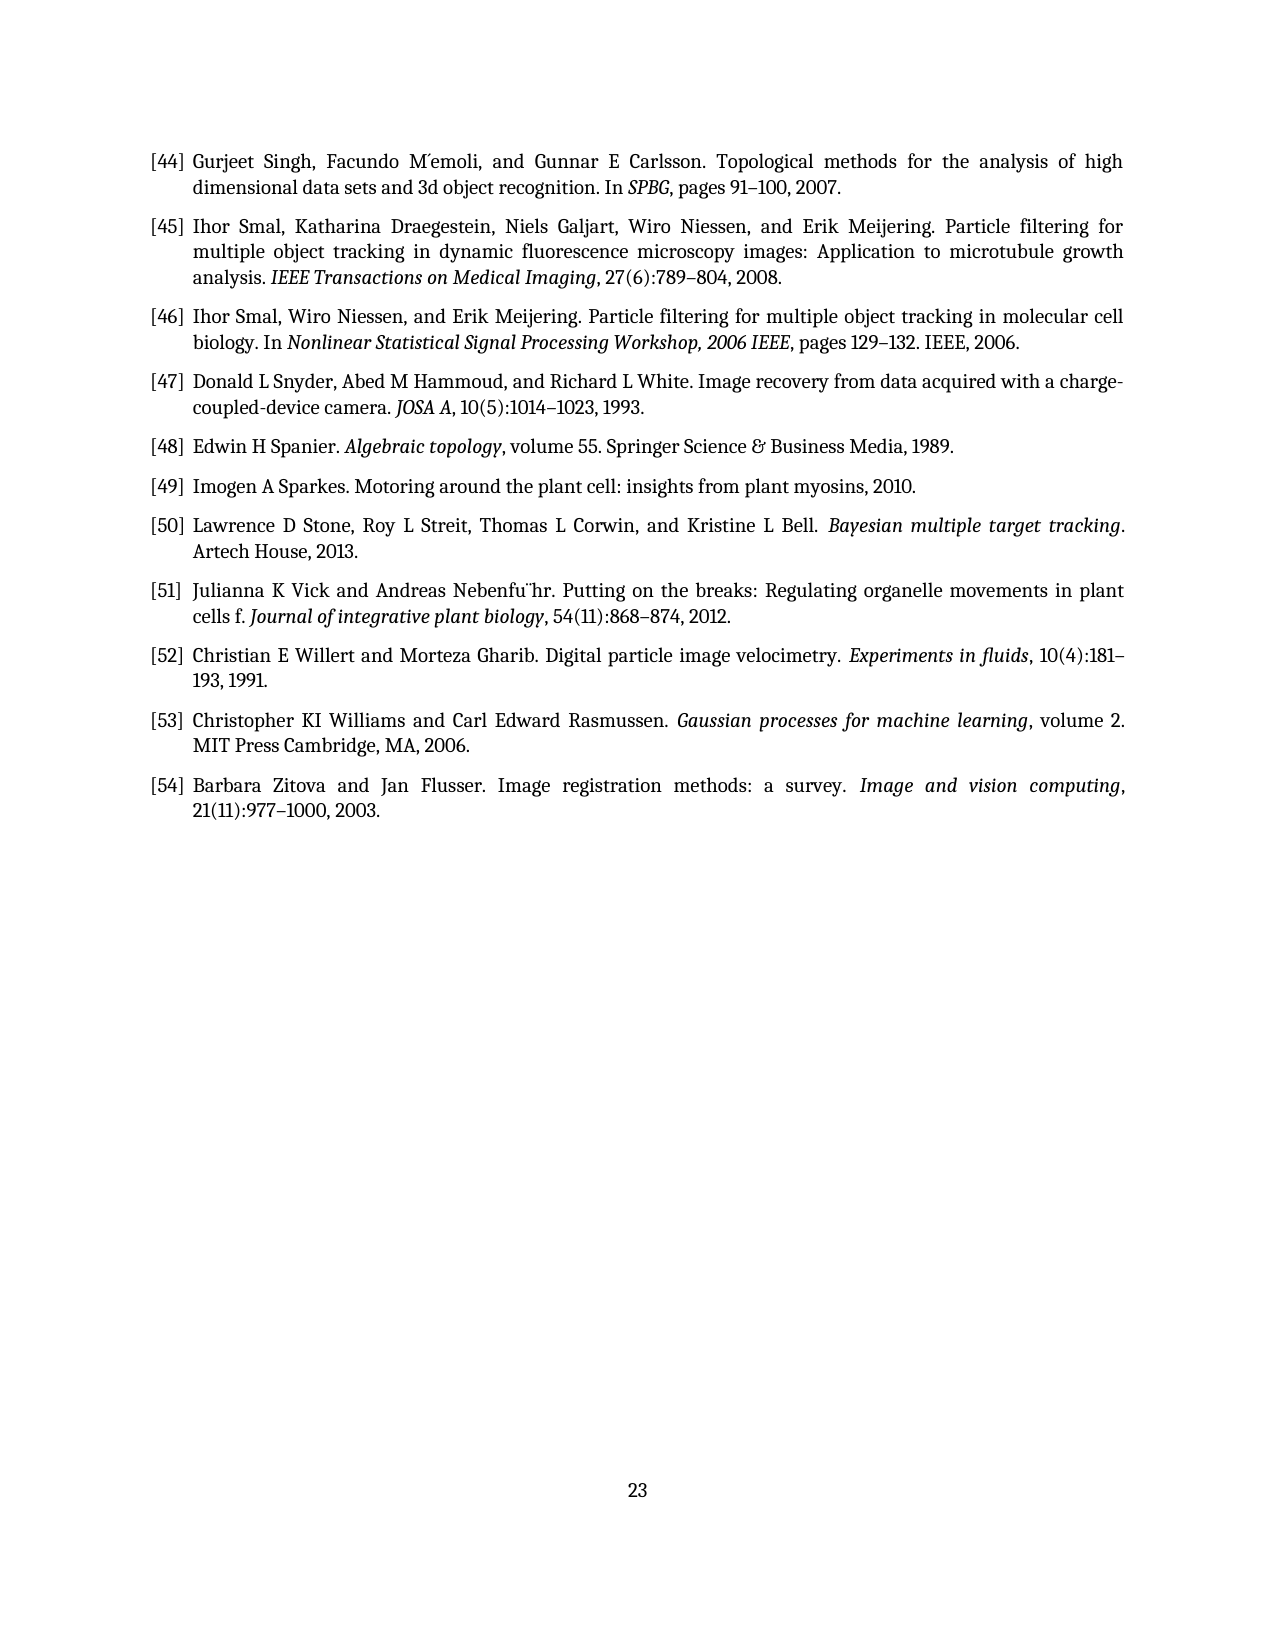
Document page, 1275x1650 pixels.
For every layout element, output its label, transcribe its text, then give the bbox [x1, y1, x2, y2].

list Gurjeet Singh, Facundo M´emoli, and Gunnar E Carlsson. Topological methods for the analysis of high dimensional data sets and 3d object recognition. In SPBG, pages 91–100, 2007. [150, 150, 1125, 199]
list Christopher KI Williams and Carl Edward Rasmussen. Gaussian processes for machine learning, volume 2. MIT Press Cambridge, MA, 2006. [150, 709, 1125, 758]
list Ihor Smal, Katharina Draegestein, Niels Galjart, Wiro Niessen, and Erik Meijering. Particle filtering for multiple object tracking in dynamic fluorescence microscopy images: Application to microtubule growth analysis. IEEE Transactions on Medical Imaging, 27(6):789–804, 2008. [150, 215, 1125, 289]
list Imogen A Sparkes. Motoring around the plant cell: insights from plant myosins, 2010. [150, 474, 1125, 498]
list Lawrence D Stone, Roy L Streit, Thomas L Corwin, and Kristine L Bell. Bayesian multiple target tracking. Artech House, 2013. [150, 514, 1125, 563]
list Christian E Willert and Morteza Gharib. Digital particle image velocimetry. Experiments in fluids, 10(4):181–193, 1991. [150, 644, 1125, 693]
list Donald L Snyder, Abed M Hammoud, and Richard L White. Image recovery from data acquired with a charge-coupled-device camera. JOSA A, 10(5):1014–1023, 1993. [150, 370, 1125, 419]
list Edwin H Spanier. Algebraic topology, volume 55. Springer Science & Business Media, 1989. [150, 435, 1125, 459]
list Julianna K Vick and Andreas Nebenfu¨hr. Putting on the breaks: Regulating organelle movements in plant cells f. Journal of integrative plant biology, 54(11):868–874, 2012. [150, 579, 1125, 628]
list Barbara Zitova and Jan Flusser. Image registration methods: a survey. Image and vision computing, 21(11):977–1000, 2003. [150, 774, 1125, 823]
list Ihor Smal, Wiro Niessen, and Erik Meijering. Particle filtering for multiple object tracking in molecular cell biology. In Nonlinear Statistical Signal Processing Workshop, 2006 IEEE, pages 129–132. IEEE, 2006. [150, 305, 1125, 354]
